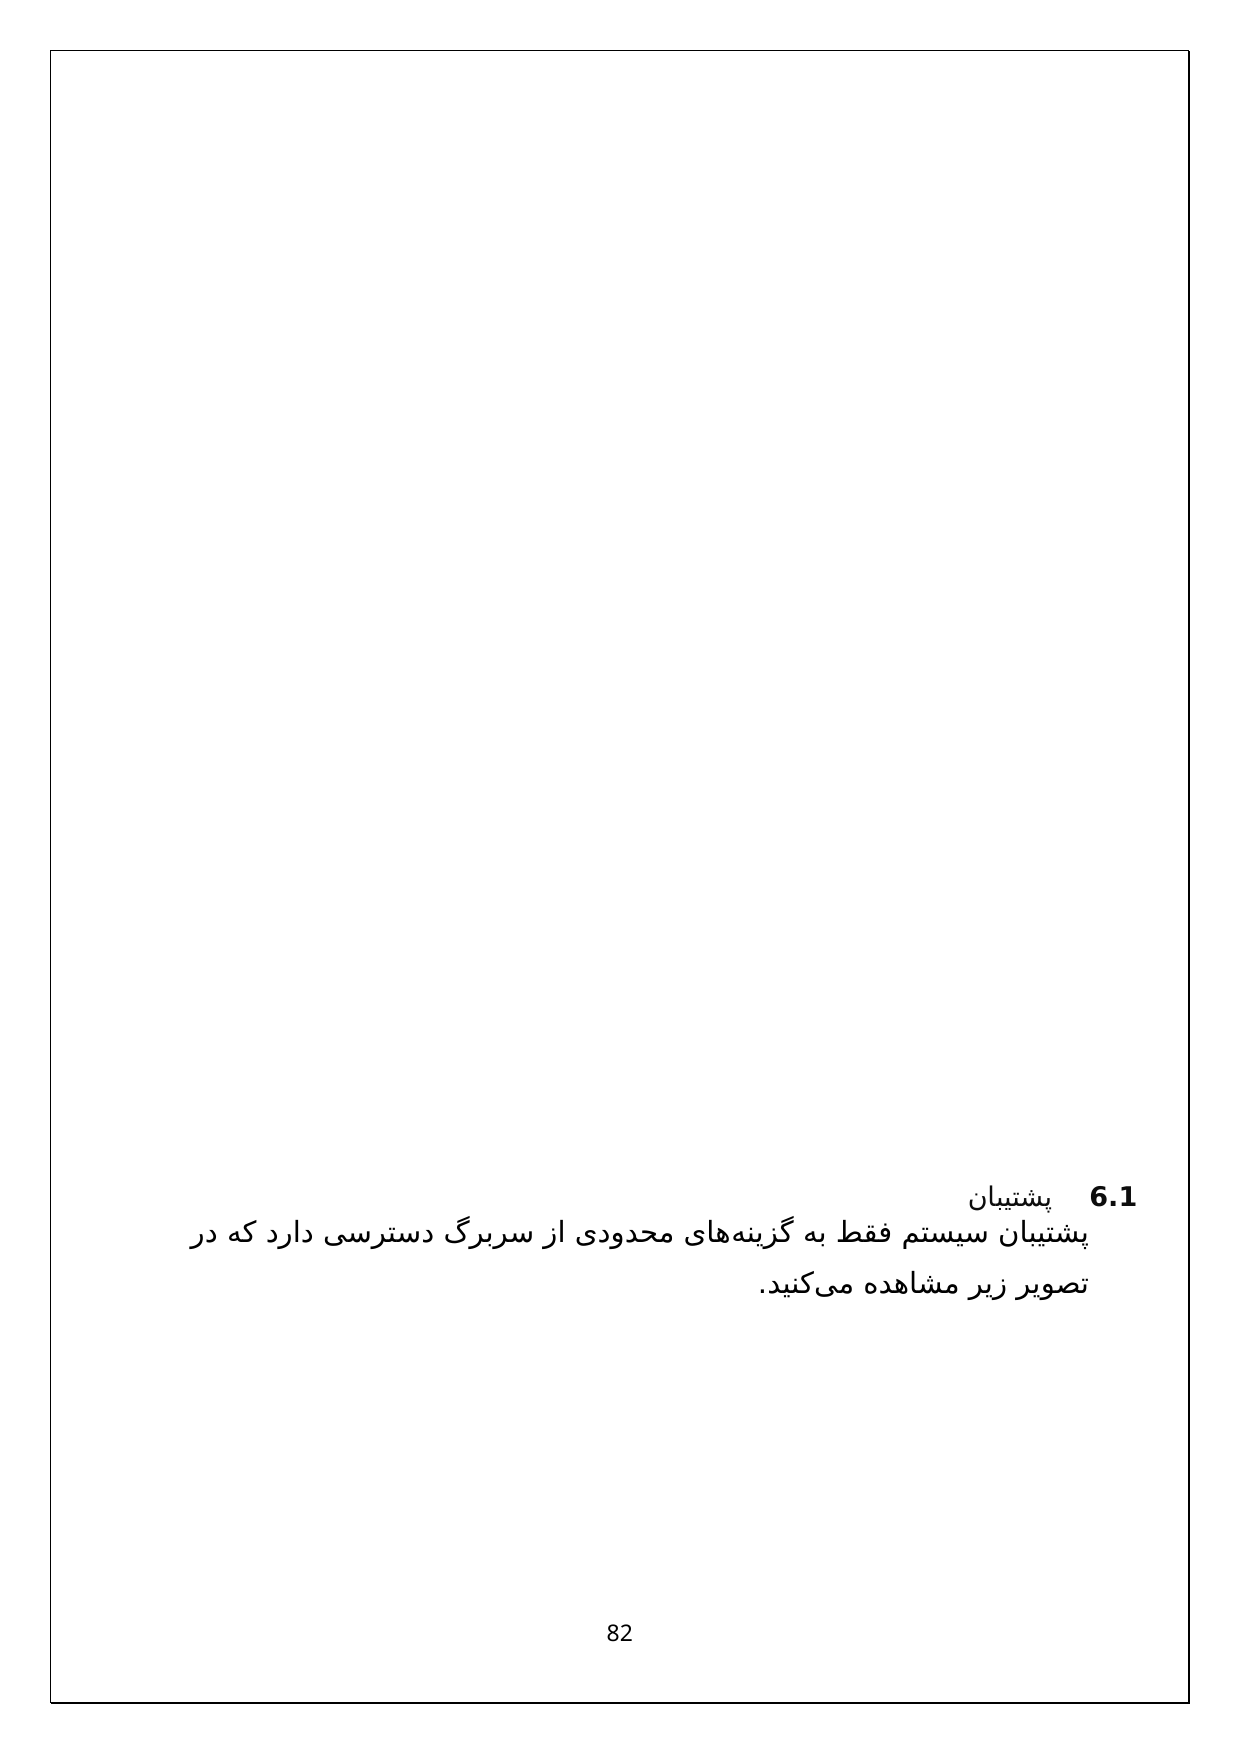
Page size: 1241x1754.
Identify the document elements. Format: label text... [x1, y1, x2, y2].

subtitle پشتیبان [150, 1181, 1089, 1213]
text پشتیبان سیستم فقط به گزینه‌های محدودی از سربرگ دسترسی دارد که در تصویر زیر مشاهده می‌کنید. [150, 1215, 1089, 1300]
